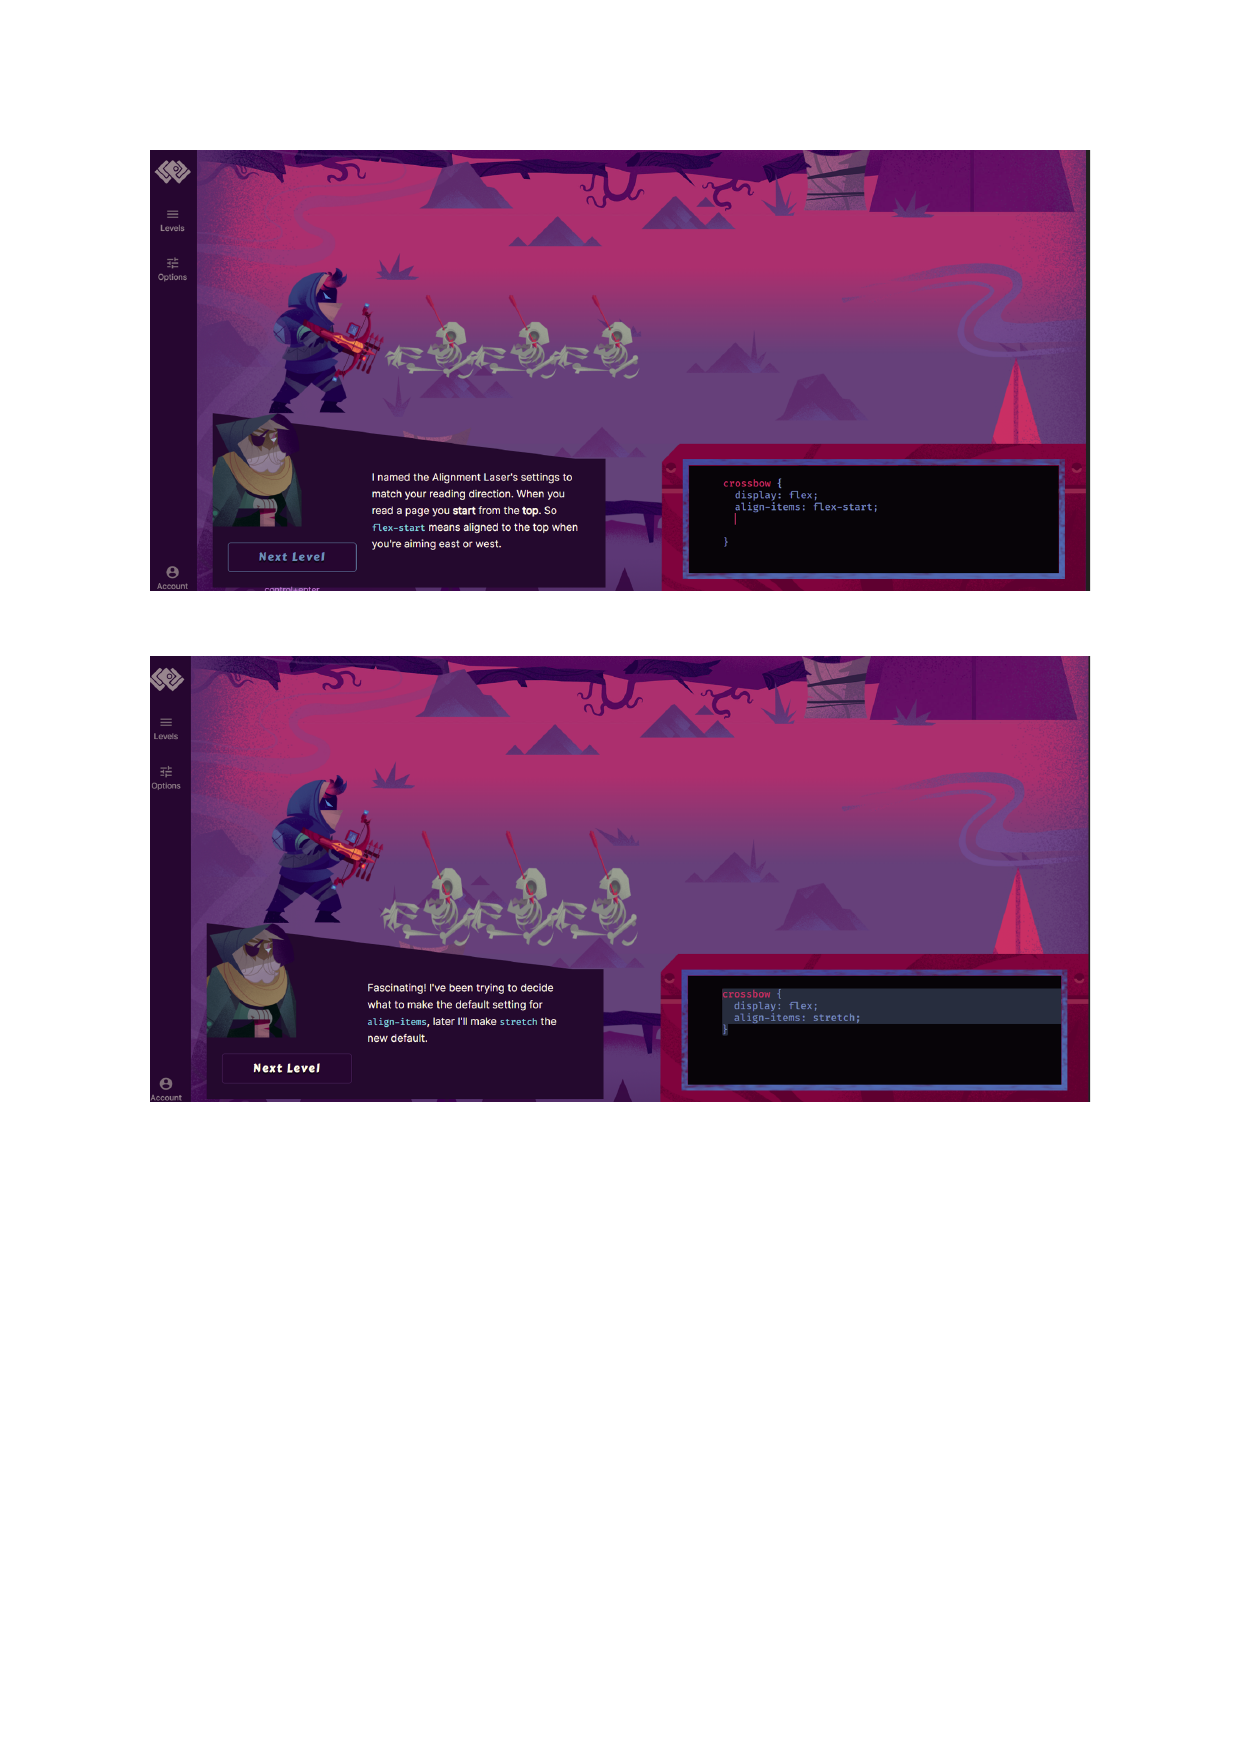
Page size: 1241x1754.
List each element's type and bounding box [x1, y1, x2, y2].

picture [150, 656, 1091, 1102]
picture [150, 150, 1091, 591]
